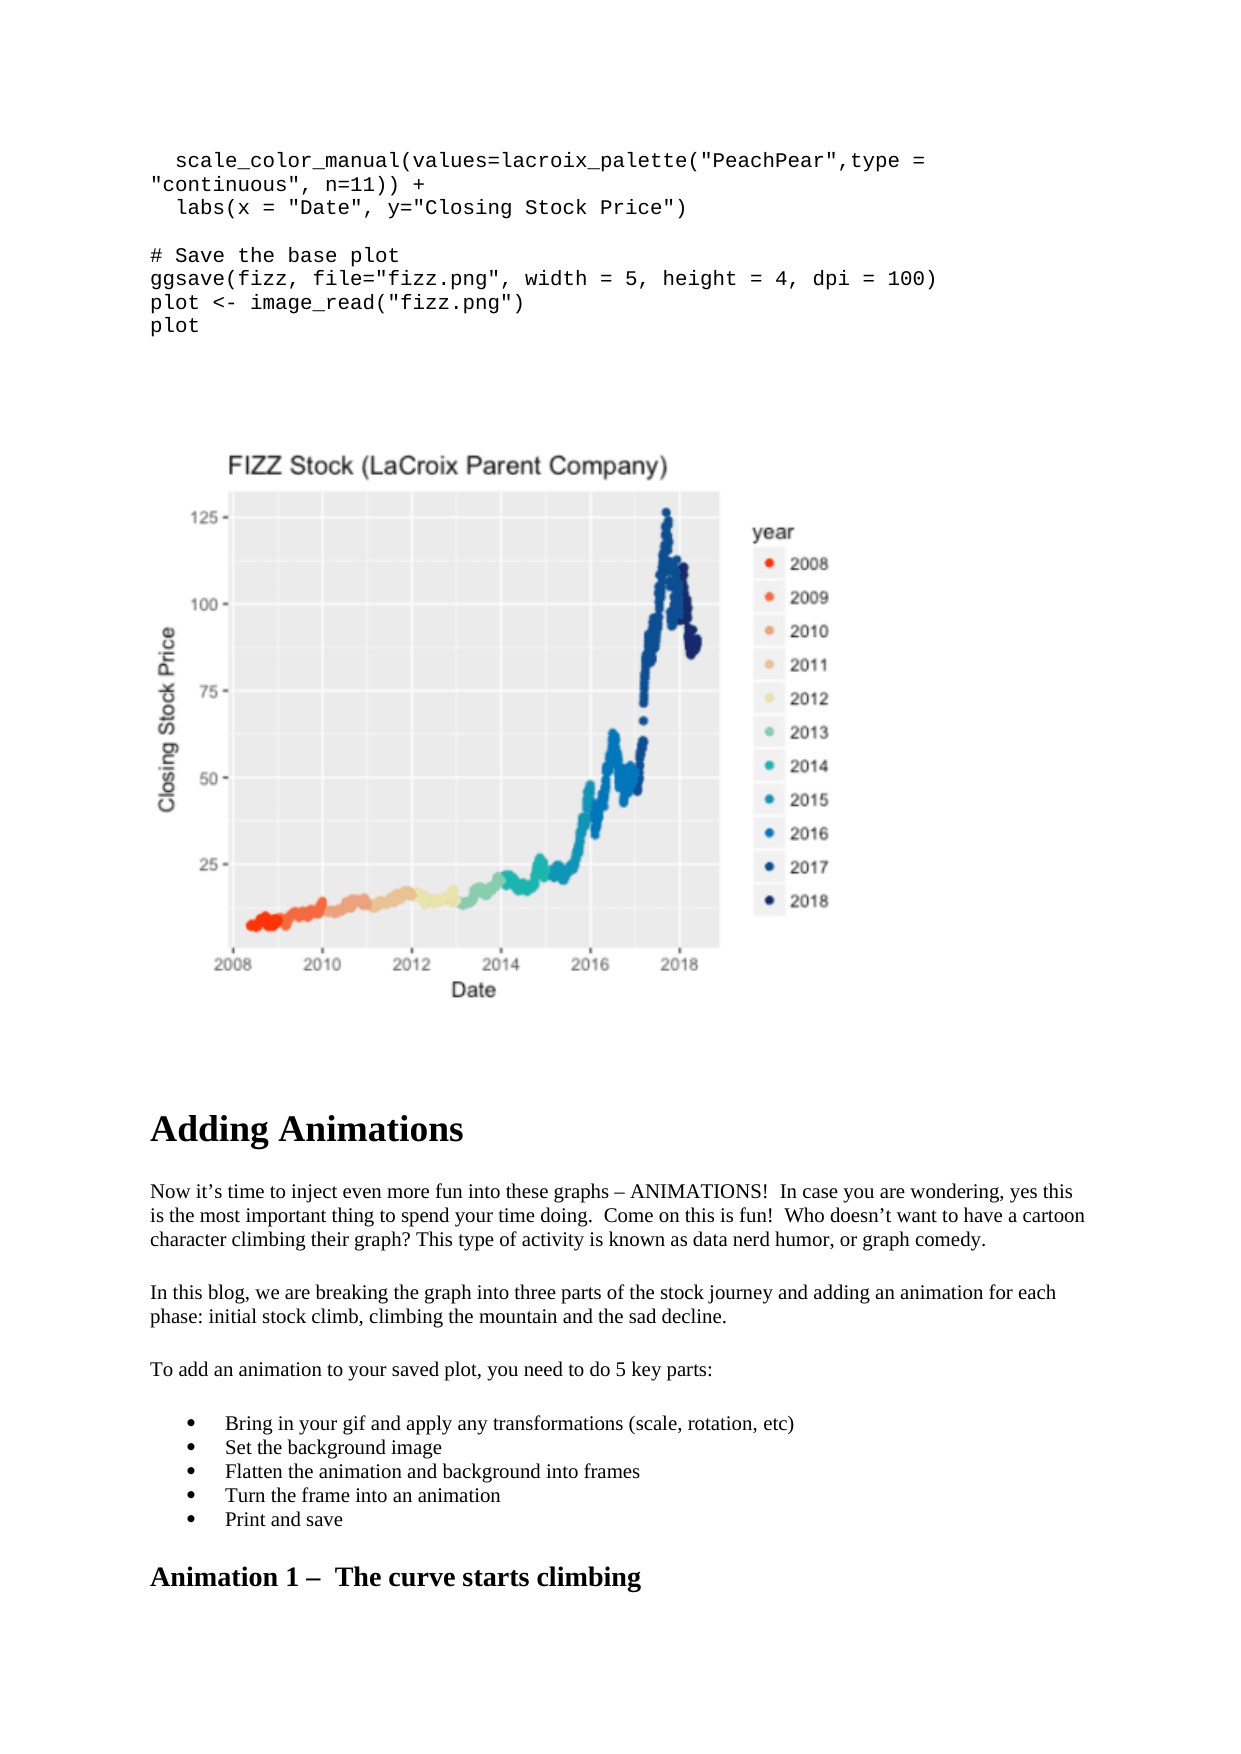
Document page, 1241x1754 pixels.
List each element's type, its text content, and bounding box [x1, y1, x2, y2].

text Animation 1 – The curve starts climbing [150, 1560, 1090, 1592]
text In this blog, we are breaking the graph into three parts of the stock journey and adding an animation for each phase: initial stock climb, climbing the mountain and the sad decline. [150, 1280, 1090, 1328]
text # Save the base plot [150, 244, 1090, 268]
text Now it’s time to inject even more fun into these graphs – ANIMATIONS! In case you are wondering, yes this is the most important thing to spend your time doing. Come on this is fun! Who doesn’t want to have a cartoon character climbing their graph? This type of activity is known as data nerd humor, or graph comedy. [150, 1179, 1090, 1251]
text ggsave(fizz, file="fizz.png", width = 5, height = 4, dpi = 100) [150, 268, 1090, 292]
text scale_color_manual(values=lacroix_palette("PeachPear",type = "continuous", n=11)) + [150, 150, 1090, 197]
text Adding Animations [150, 1106, 1090, 1149]
list Print and save [187, 1507, 1090, 1531]
list Set the background image [187, 1434, 1090, 1459]
text To add an animation to your saved plot, you need to do 5 key parts: [150, 1357, 1090, 1381]
picture [150, 445, 862, 1024]
text labs(x = "Date", y="Closing Stock Price") [150, 197, 1090, 221]
list Flatten the animation and background into frames [187, 1459, 1090, 1483]
text plot <- image_read("fizz.png") [150, 292, 1090, 316]
text plot [150, 316, 1090, 339]
list Bring in your gif and apply any transformations (scale, rotation, etc) [187, 1411, 1090, 1434]
list Turn the frame into an animation [187, 1483, 1090, 1507]
